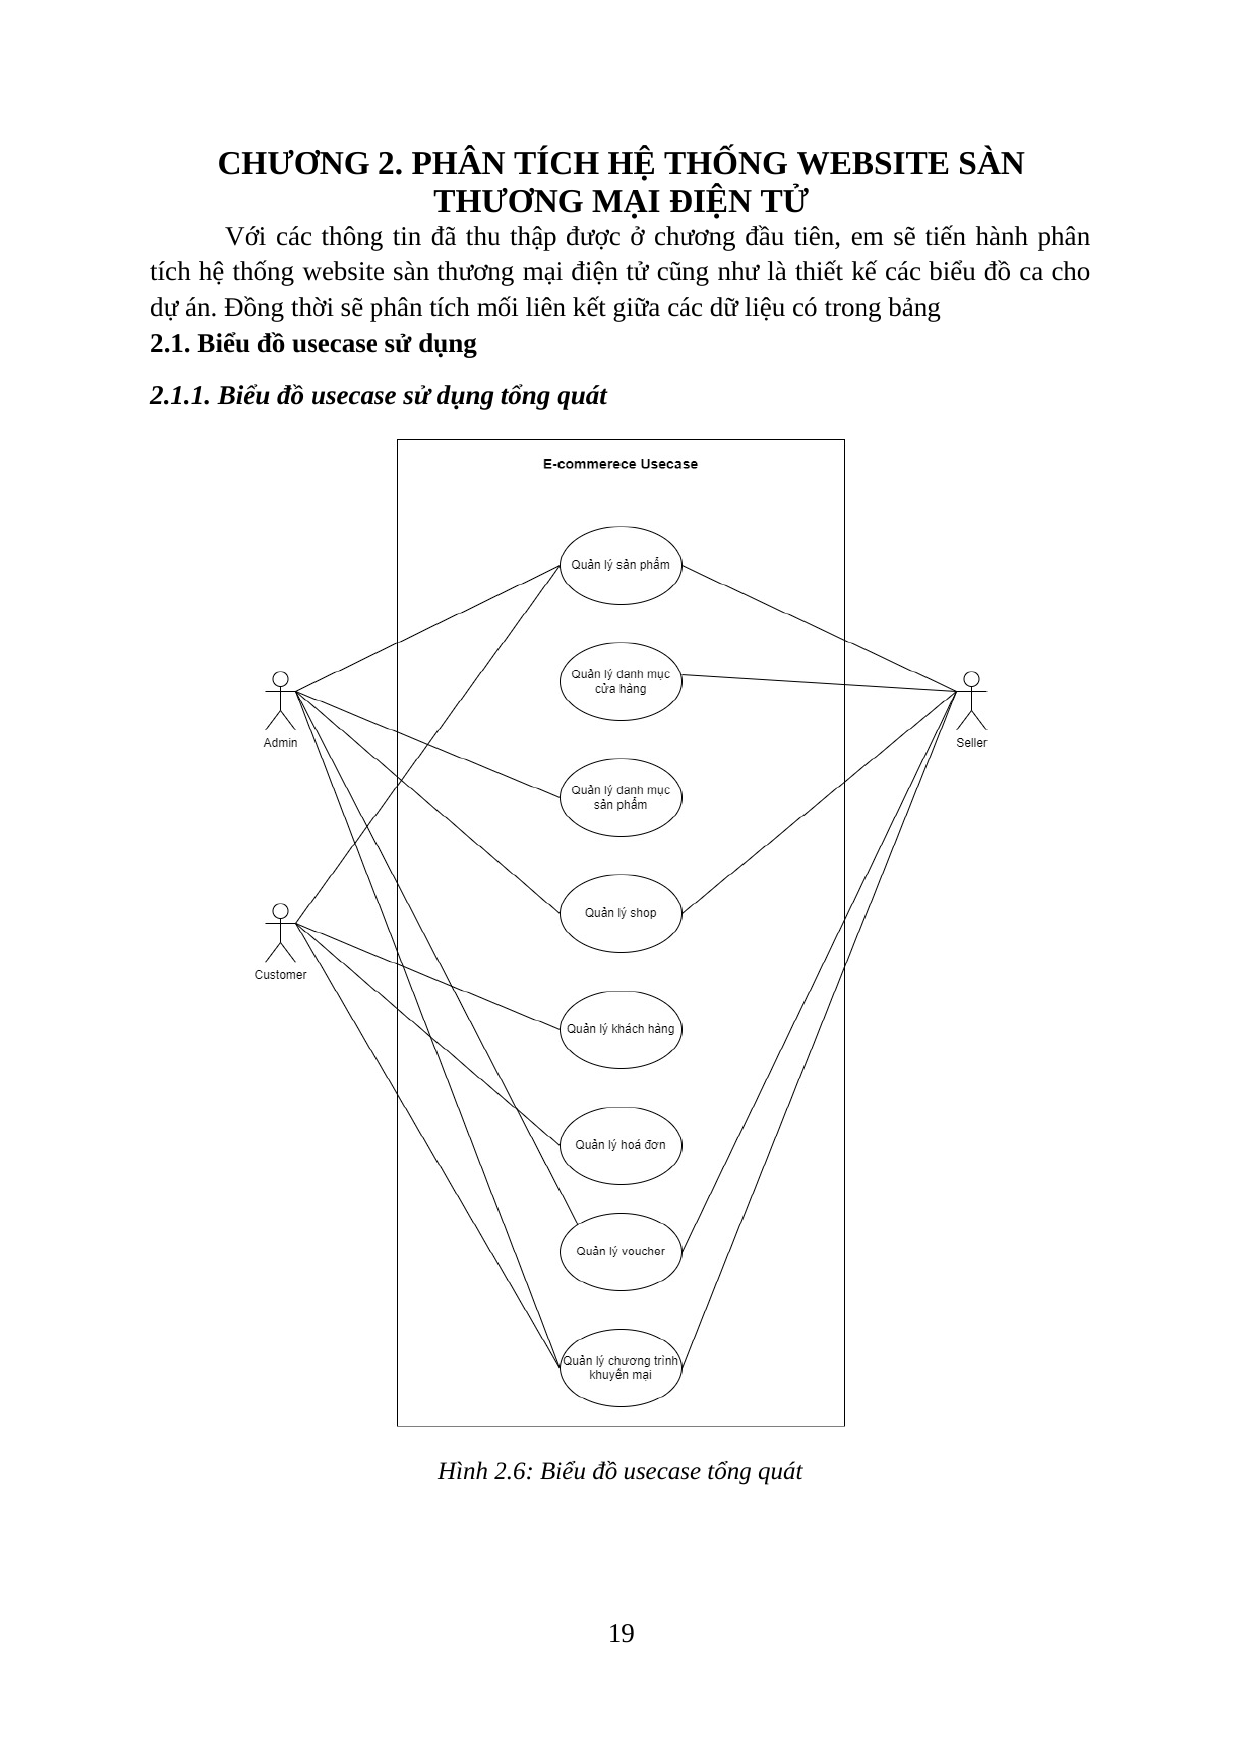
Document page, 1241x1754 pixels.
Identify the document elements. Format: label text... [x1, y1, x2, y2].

subtitle CHƯƠNG 2. PHÂN TÍCH HỆ THỐNG WEBSITE SÀN THƯƠNG MẠI ĐIỆN TỬ [150, 143, 1092, 220]
text 2.1. Biểu đồ usecase sử dụng [150, 327, 1092, 358]
picture [255, 439, 988, 1427]
subtitle 2.1.1. Biểu đồ usecase sử dụng tổng quát [150, 379, 1092, 411]
text Với các thông tin đã thu thập được ở chương đầu tiên, em sẽ tiến hành phân tích hệ thống website sàn thương mại điện tử cũng như là thiết kế các biểu đồ ca cho dự án. Đồng thời sẽ phân tích mối liên kết giữa các dữ liệu có trong bảng [150, 220, 1092, 322]
